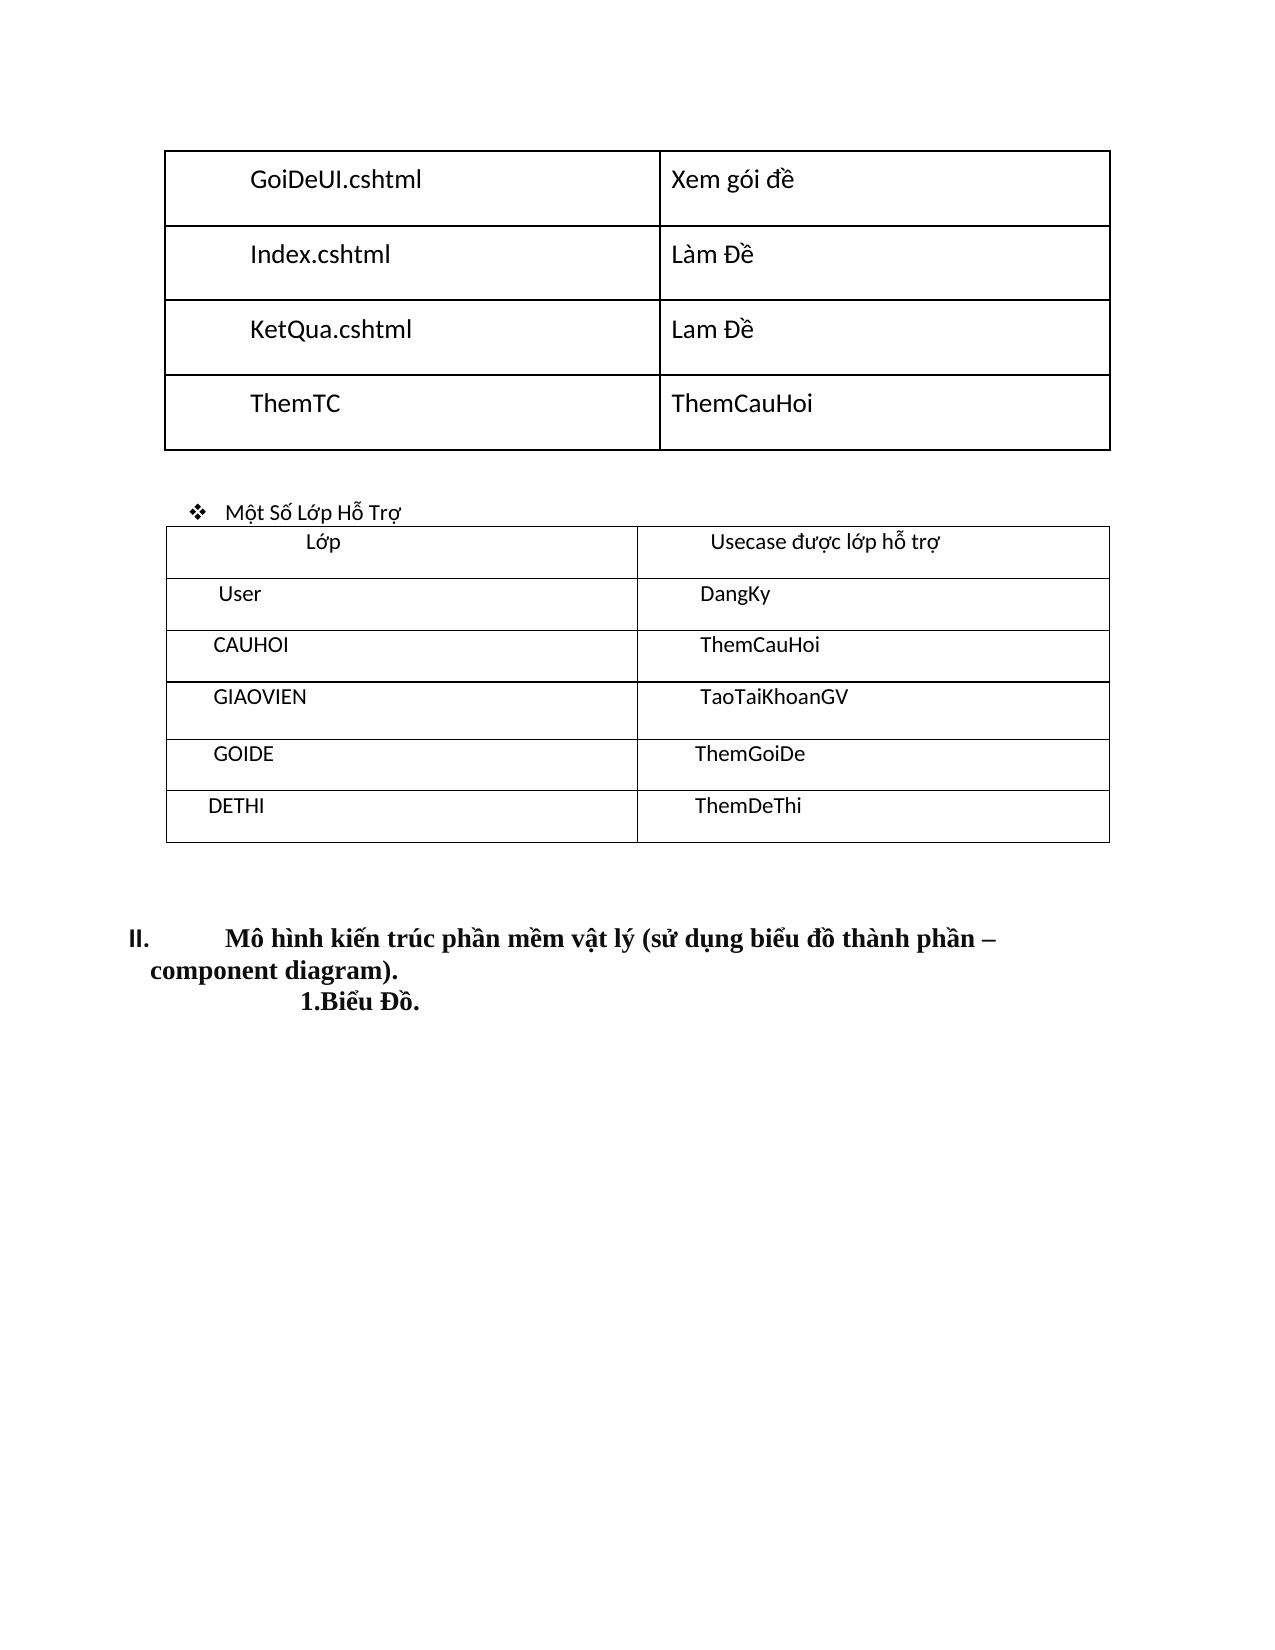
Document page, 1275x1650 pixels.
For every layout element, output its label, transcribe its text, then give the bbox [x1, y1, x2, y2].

list Một Số Lớp Hỗ Trợ [187, 498, 1125, 526]
table_header Usecase được lớp hỗ trợ [638, 527, 1109, 578]
table_cell GOIDE [167, 740, 637, 790]
table_cell ThemDeThi [638, 791, 1109, 842]
table_cell DETHI [167, 791, 637, 842]
table_cell Index.cshtml [166, 227, 659, 299]
table_cell KetQua.cshtml [166, 301, 659, 374]
table_cell Lam Đề [661, 301, 1109, 374]
table_cell TaoTaiKhoanGV [638, 683, 1109, 738]
text 1.Biểu Đồ. [300, 985, 1125, 1017]
table_cell Làm Đề [661, 227, 1109, 299]
table_cell GIAOVIEN [167, 683, 637, 738]
table_cell ThemGoiDe [638, 740, 1109, 790]
table_cell ThemCauHoi [661, 376, 1109, 449]
table_cell ThemCauHoi [638, 631, 1109, 681]
table_cell User [167, 579, 637, 629]
table_cell ThemTC [166, 376, 659, 449]
table_cell Xem gói đề [661, 152, 1109, 225]
list Mô hình kiến trúc phần mềm vật lý (sử dụng biểu đồ thành phần – component diagram). [150, 921, 1125, 985]
table_cell CAUHOI [167, 631, 637, 681]
table_header Lớp [167, 527, 637, 578]
table_cell DangKy [638, 579, 1109, 629]
table_cell GoiDeUI.cshtml [166, 152, 659, 225]
